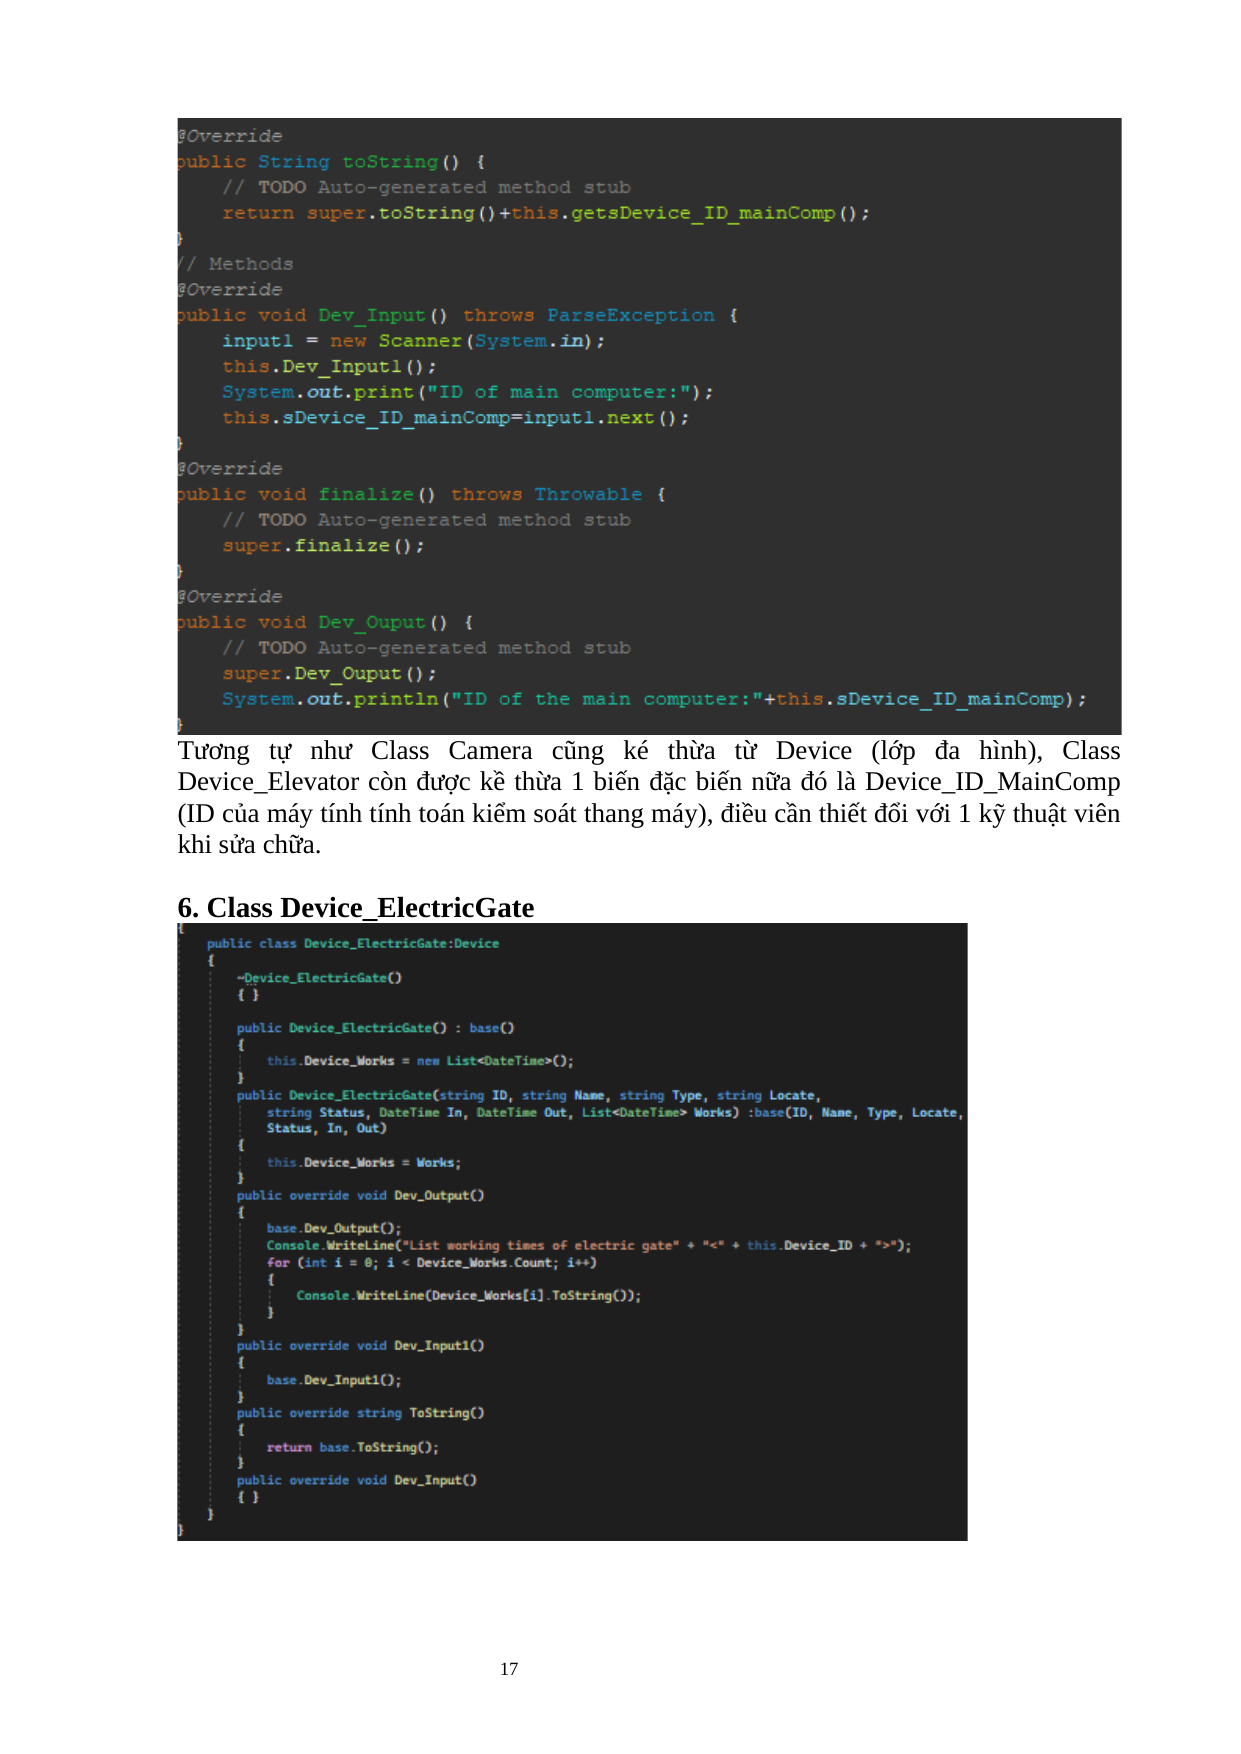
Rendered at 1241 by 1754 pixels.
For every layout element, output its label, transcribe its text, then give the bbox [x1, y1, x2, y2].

picture [177, 923, 968, 1541]
list Class Device_ElectricGate [177, 890, 1122, 924]
list Tương tự như Class Camera cũng ké thừa từ Device (lớp đa hình), Class Device_Elevator còn được kề thừa 1 biến đặc biến nữa đó là Device_ID_MainComp (ID của máy tính tính toán kiểm soát thang máy), điều cần thiết đổi với 1 kỹ thuật viên khi sửa chữa. [177, 735, 1122, 859]
picture [177, 118, 1122, 735]
